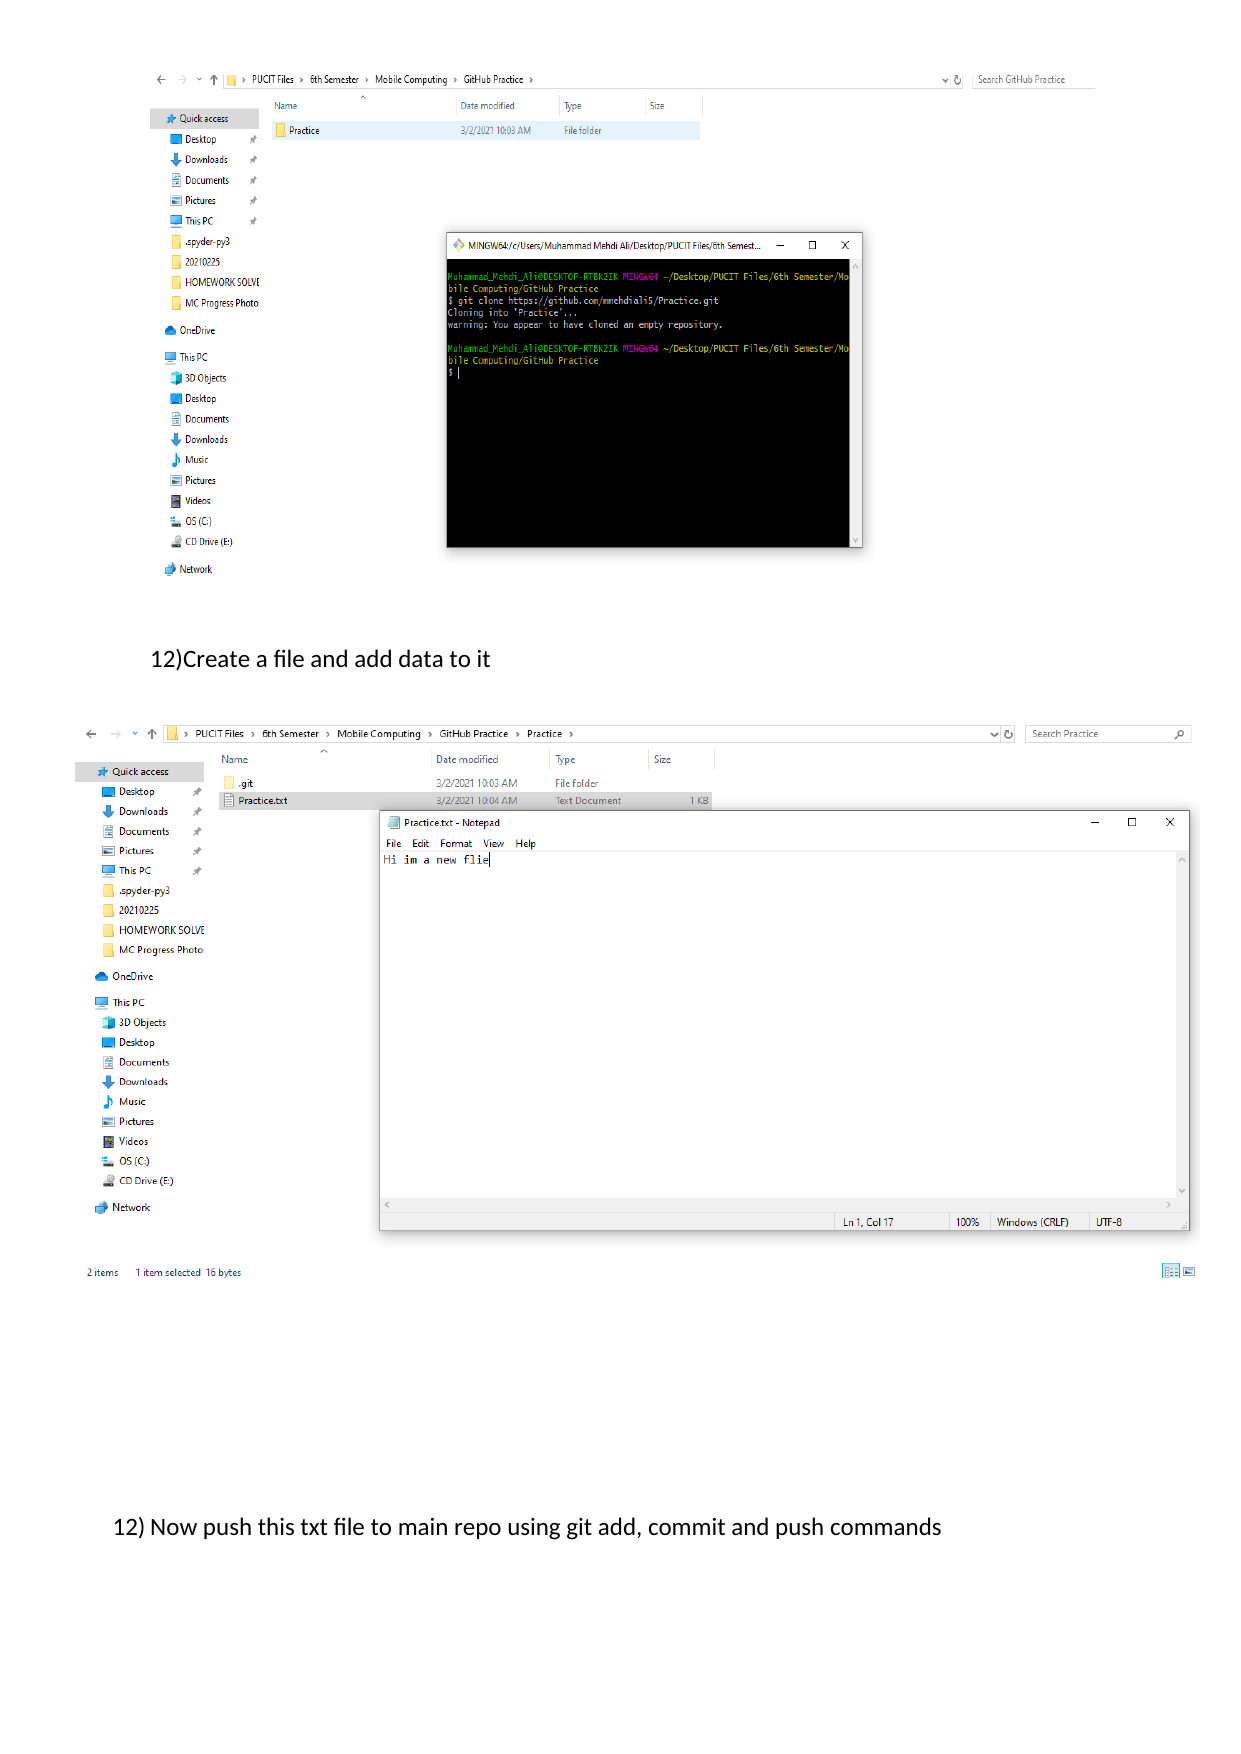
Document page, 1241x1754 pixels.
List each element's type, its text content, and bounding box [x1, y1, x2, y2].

list 12)Create a file and add data to it [150, 643, 1165, 673]
picture [75, 722, 1200, 1278]
picture [150, 75, 1096, 608]
list Now push this txt file to main repo using git add, commit and push commands [112, 1511, 1165, 1541]
